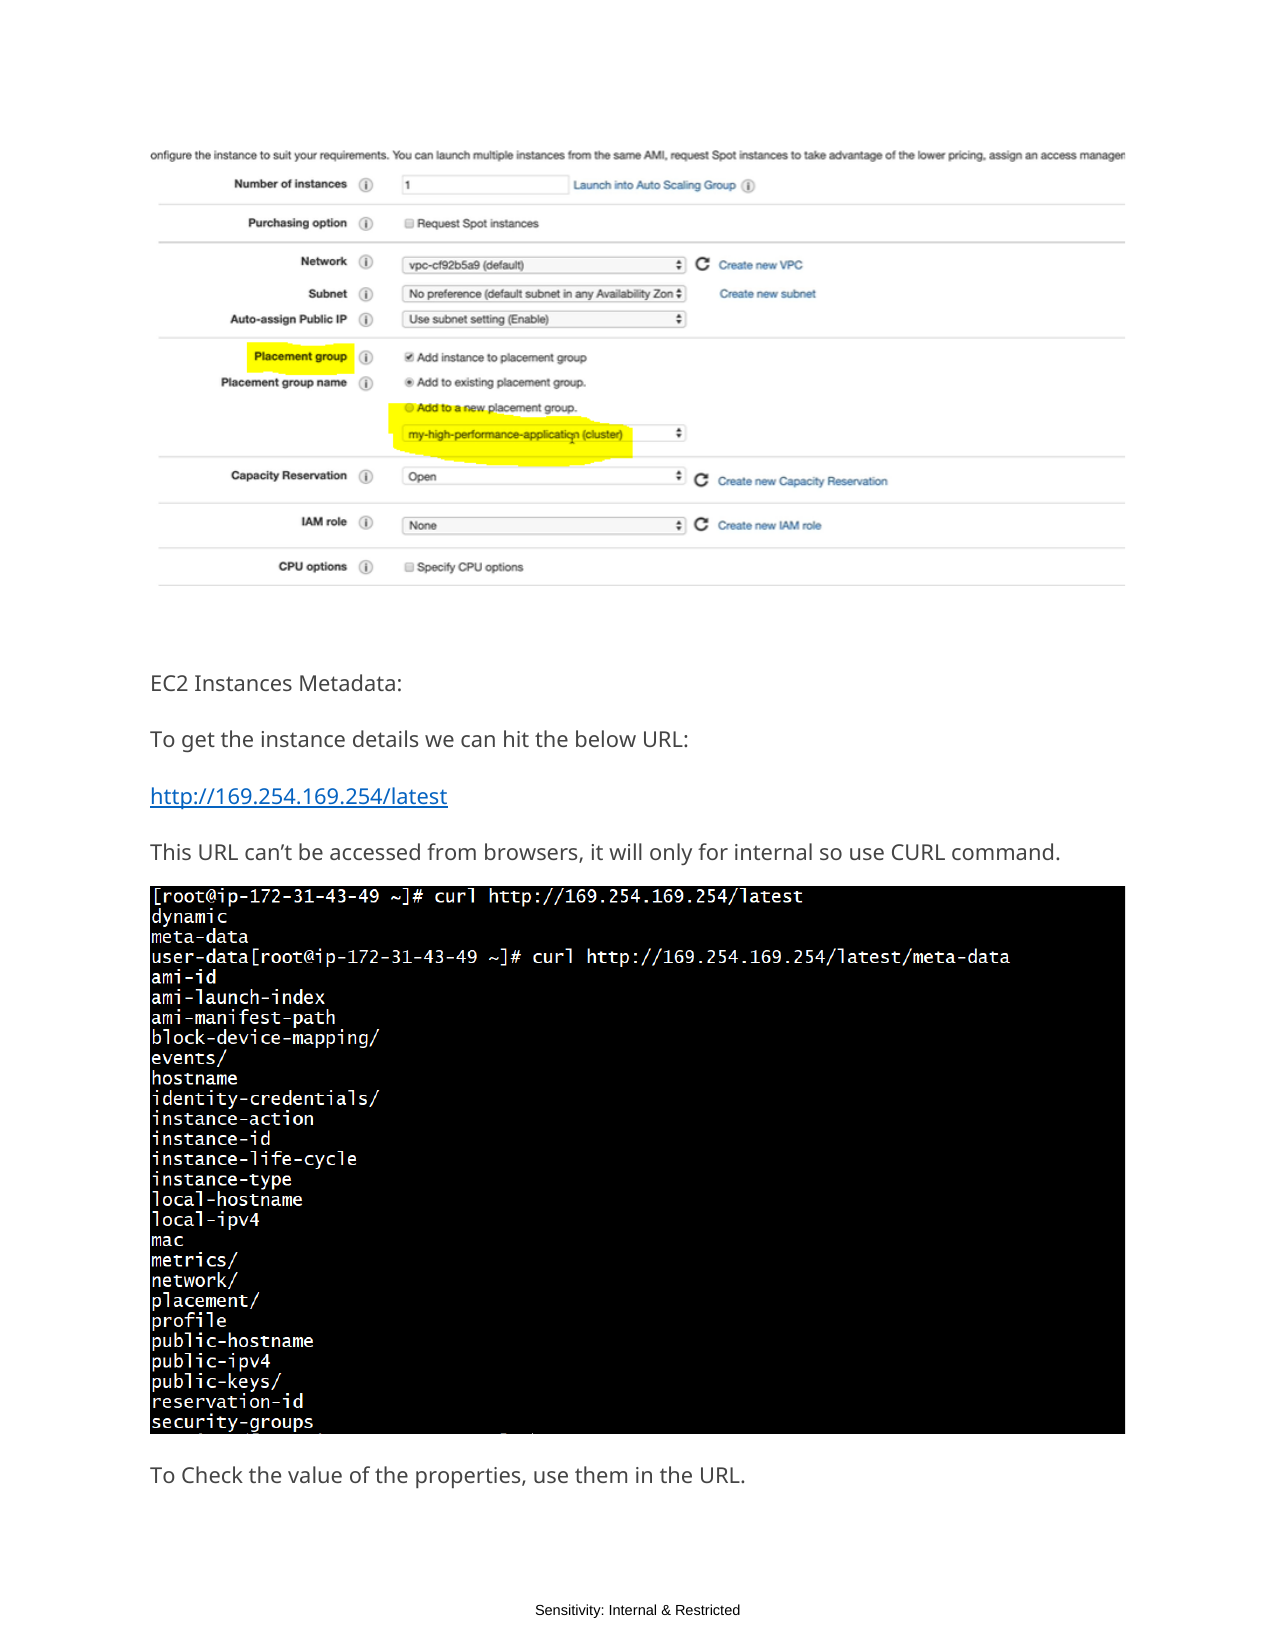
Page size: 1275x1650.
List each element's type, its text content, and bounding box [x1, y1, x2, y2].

text http://169.254.169.254/latest [150, 770, 1125, 811]
text To get the instance details we can hit the below URL: [150, 714, 1125, 754]
text This URL can’t be accessed from browsers, it will only for internal so use CURL command. [150, 826, 1125, 867]
text To Check the value of the properties, use them in the URL. [150, 1449, 1125, 1490]
text EC2 Instances Metadata: [150, 657, 1125, 698]
picture [150, 882, 1125, 1434]
picture [150, 150, 1125, 586]
